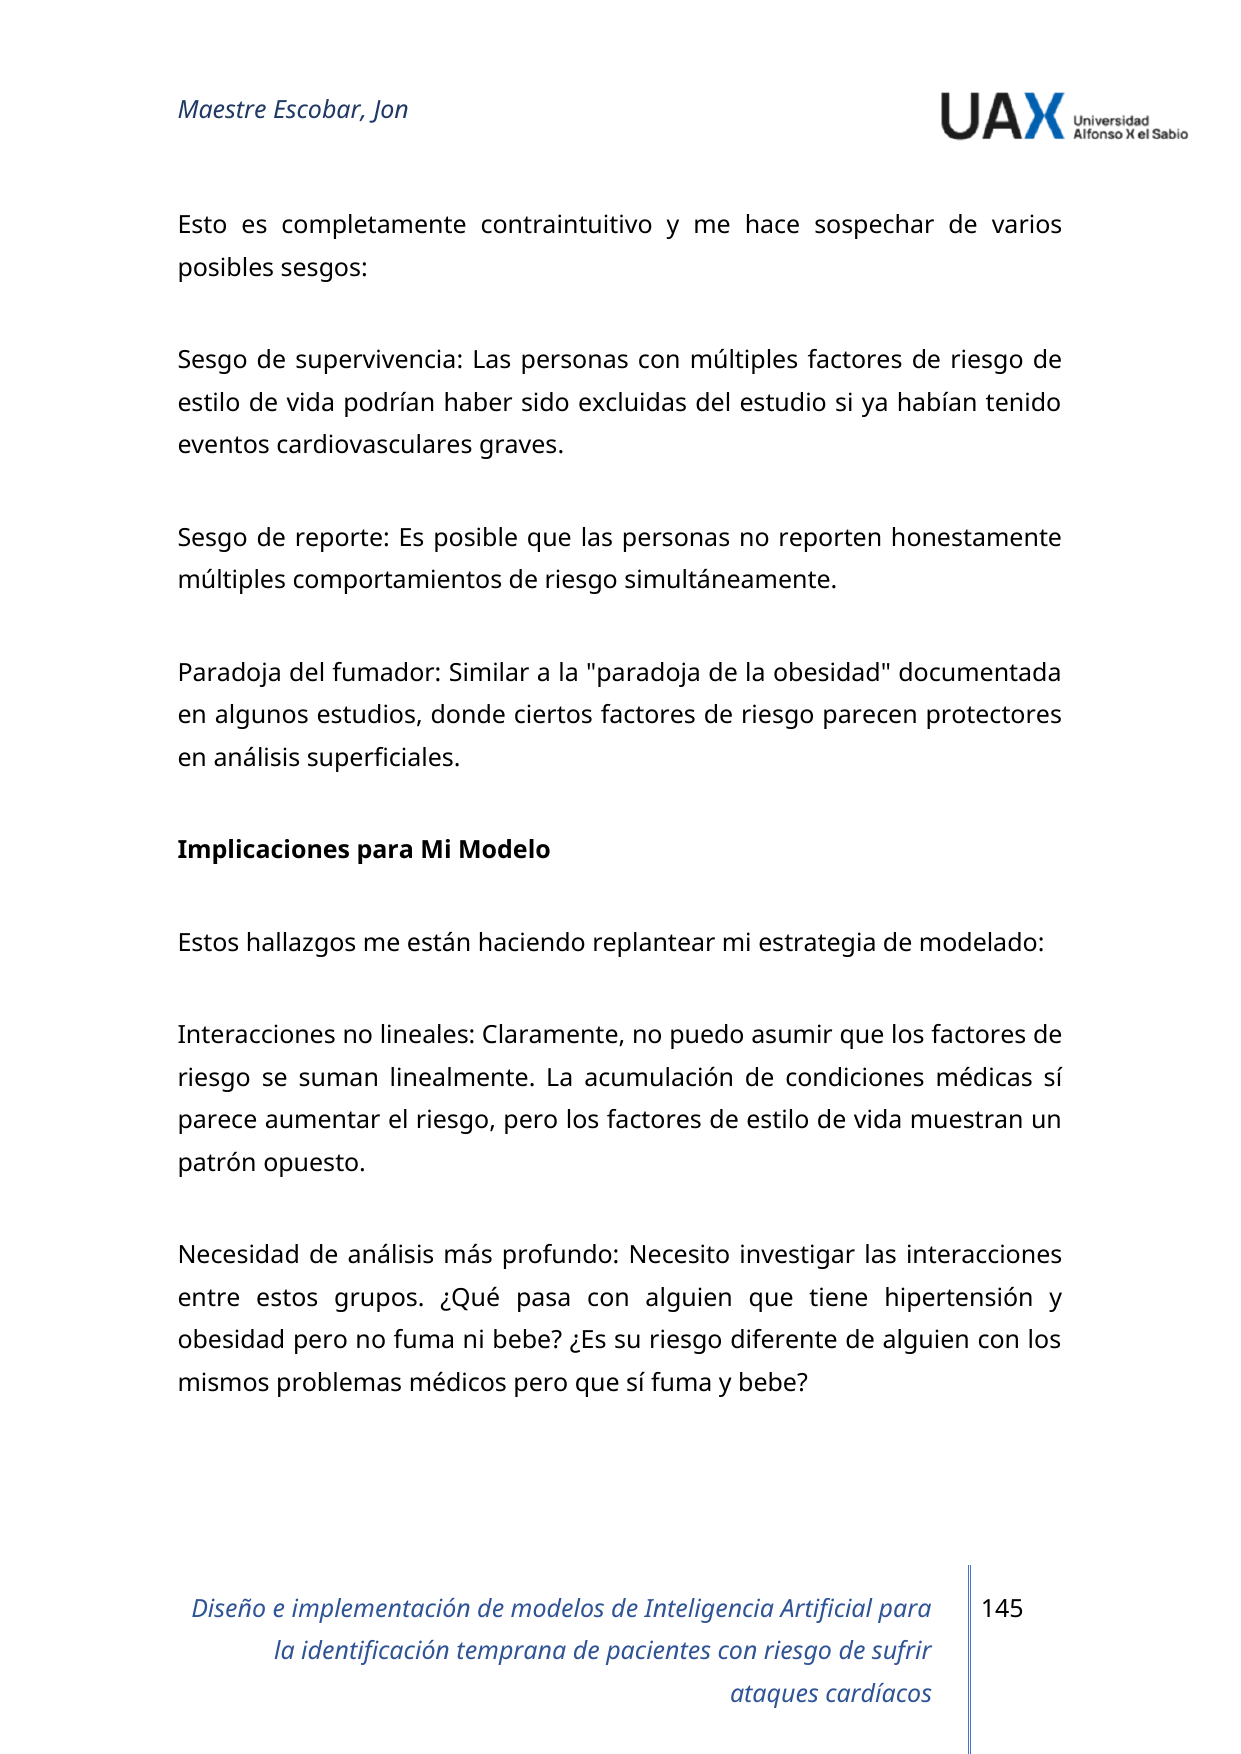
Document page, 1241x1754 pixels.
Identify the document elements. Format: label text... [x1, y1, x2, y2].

picture [940, 89, 1192, 144]
text Estos hallazgos me están haciendo replantear mi estrategia de modelado: [177, 924, 1063, 958]
text Sesgo de supervivencia: Las personas con múltiples factores de riesgo de estilo de vida podrían haber sido excluidas del estudio si ya habían tenido eventos cardiovasculares graves. [177, 342, 1063, 461]
text Paradoja del fumador: Similar a la "paradoja de la obesidad" documentada en algunos estudios, donde ciertos factores de riesgo parecen protectores en análisis superficiales. [177, 654, 1063, 773]
text Necesidad de análisis más profundo: Necesito investigar las interacciones entre estos grupos. ¿Qué pasa con alguien que tiene hipertensión y obesidad pero no fuma ni bebe? ¿Es su riesgo diferente de alguien con los mismos problemas médicos pero que sí fuma y bebe? [177, 1237, 1063, 1398]
text Implicaciones para Mi Modelo [177, 832, 1063, 866]
text Sesgo de reporte: Es posible que las personas no reporten honestamente múltiples comportamientos de riesgo simultáneamente. [177, 519, 1063, 596]
text Interacciones no lineales: Claramente, no puedo asumir que los factores de riesgo se suman linealmente. La acumulación de condiciones médicas sí parece aumentar el riesgo, pero los factores de estilo de vida muestran un patrón opuesto. [177, 1017, 1063, 1178]
